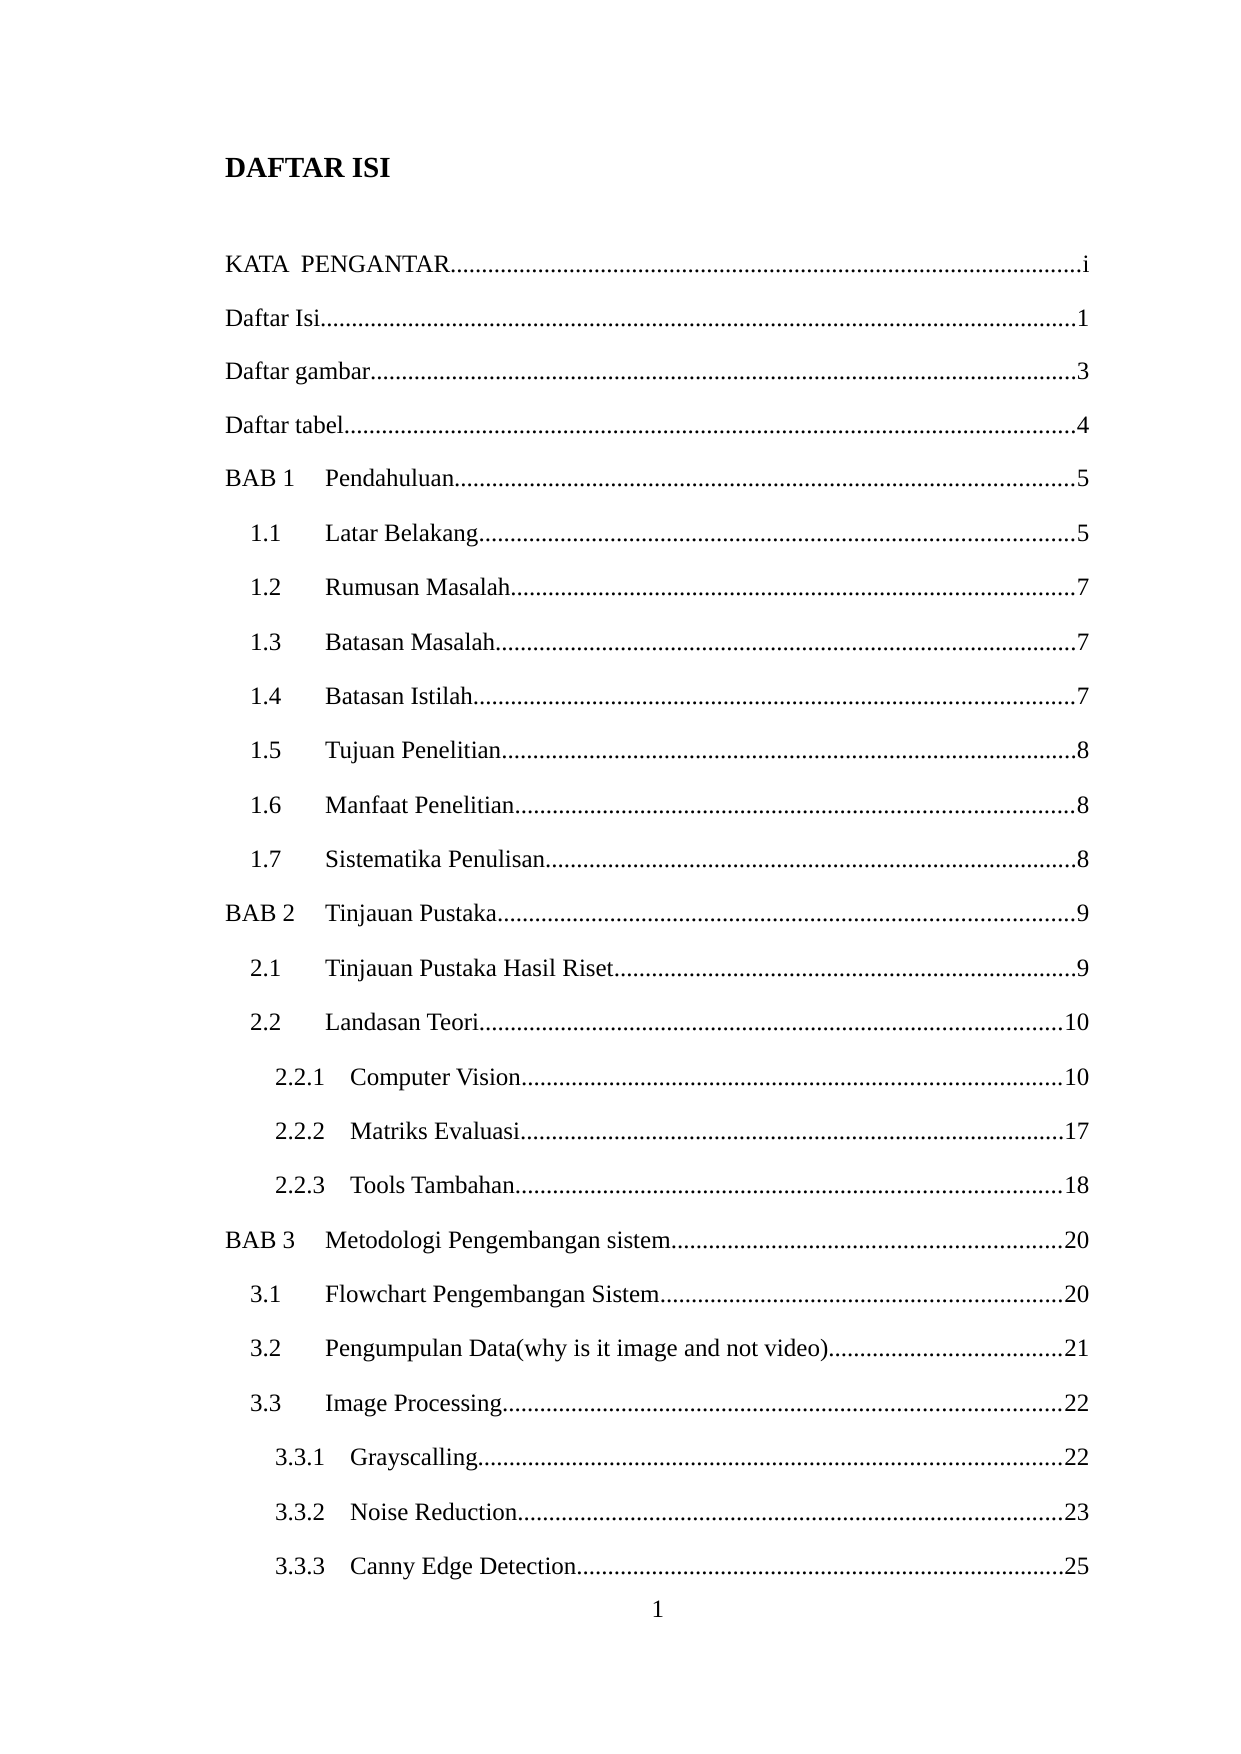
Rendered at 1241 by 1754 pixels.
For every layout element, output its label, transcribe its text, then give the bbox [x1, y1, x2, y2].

subtitle Daftar Isi [195, 150, 1090, 183]
